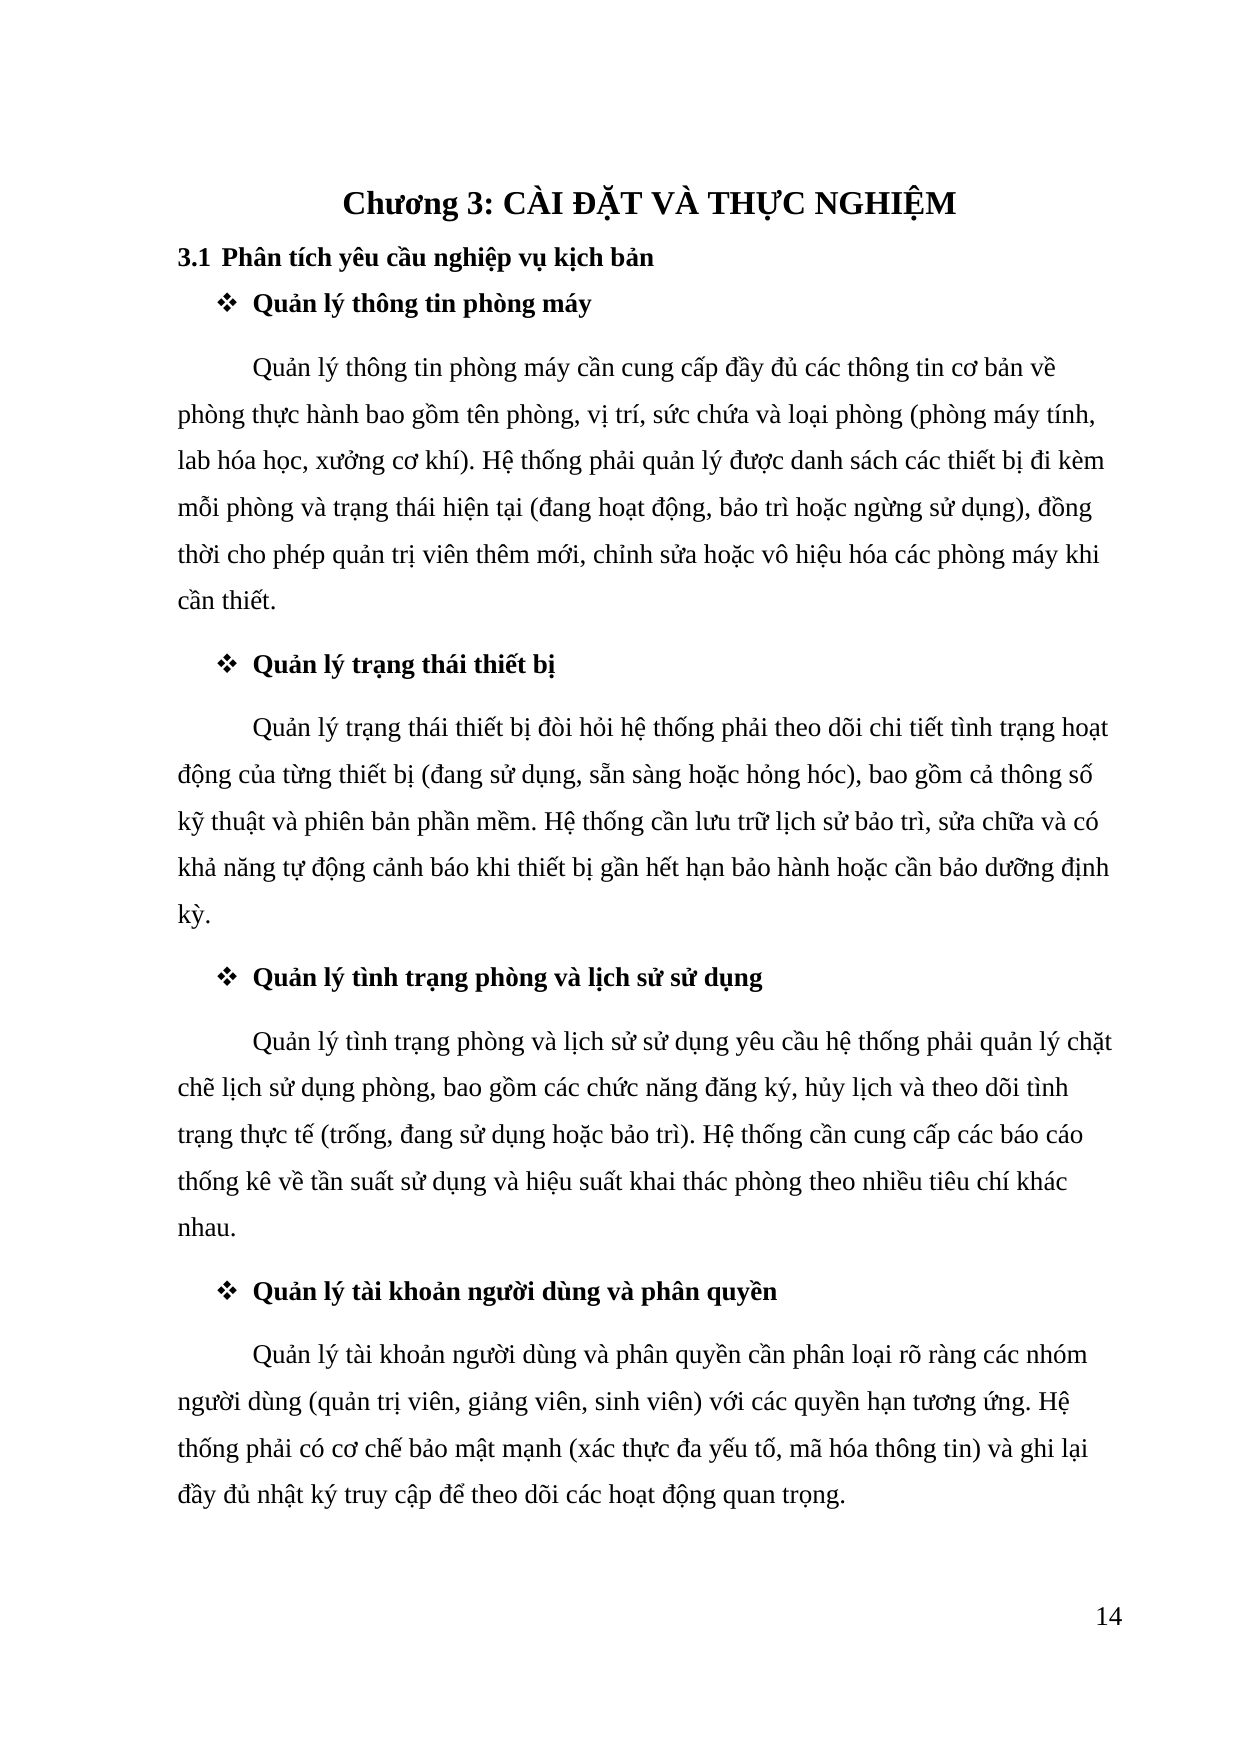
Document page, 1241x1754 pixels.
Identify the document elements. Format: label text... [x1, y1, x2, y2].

list Quản lý tình trạng phòng và lịch sử sử dụng [215, 961, 1122, 993]
text Quản lý thông tin phòng máy cần cung cấp đầy đủ các thông tin cơ bản về phòng thực hành bao gồm tên phòng, vị trí, sức chứa và loại phòng (phòng máy tính, lab hóa học, xưởng cơ khí). Hệ thống phải quản lý được danh sách các thiết bị đi kèm mỗi phòng và trạng thái hiện tại (đang hoạt động, bảo trì hoặc ngừng sử dụng), đồng thời cho phép quản trị viên thêm mới, chỉnh sửa hoặc vô hiệu hóa các phòng máy khi cần thiết. [177, 351, 1122, 616]
subtitle Chương 3: CÀI ĐẶT VÀ THỰC NGHIỆM [177, 183, 1122, 222]
text Quản lý tình trạng phòng và lịch sử sử dụng yêu cầu hệ thống phải quản lý chặt chẽ lịch sử dụng phòng, bao gồm các chức năng đăng ký, hủy lịch và theo dõi tình trạng thực tế (trống, đang sử dụng hoặc bảo trì). Hệ thống cần cung cấp các báo cáo thống kê về tần suất sử dụng và hiệu suất khai thác phòng theo nhiều tiêu chí khác nhau. [177, 1025, 1122, 1243]
list Quản lý thông tin phòng máy [215, 288, 1122, 319]
list Quản lý tài khoản người dùng và phân quyền [215, 1275, 1122, 1306]
text Quản lý tài khoản người dùng và phân quyền cần phân loại rõ ràng các nhóm người dùng (quản trị viên, giảng viên, sinh viên) với các quyền hạn tương ứng. Hệ thống phải có cơ chế bảo mật mạnh (xác thực đa yếu tố, mã hóa thông tin) và ghi lại đầy đủ nhật ký truy cập để theo dõi các hoạt động quan trọng. [177, 1338, 1122, 1509]
subtitle Phân tích yêu cầu nghiệp vụ kịch bản [177, 241, 1122, 272]
text Quản lý trạng thái thiết bị đòi hỏi hệ thống phải theo dõi chi tiết tình trạng hoạt động của từng thiết bị (đang sử dụng, sẵn sàng hoặc hỏng hóc), bao gồm cả thông số kỹ thuật và phiên bản phần mềm. Hệ thống cần lưu trữ lịch sử bảo trì, sửa chữa và có khả năng tự động cảnh báo khi thiết bị gần hết hạn bảo hành hoặc cần bảo dưỡng định kỳ. [177, 711, 1122, 929]
list Quản lý trạng thái thiết bị [215, 648, 1122, 679]
